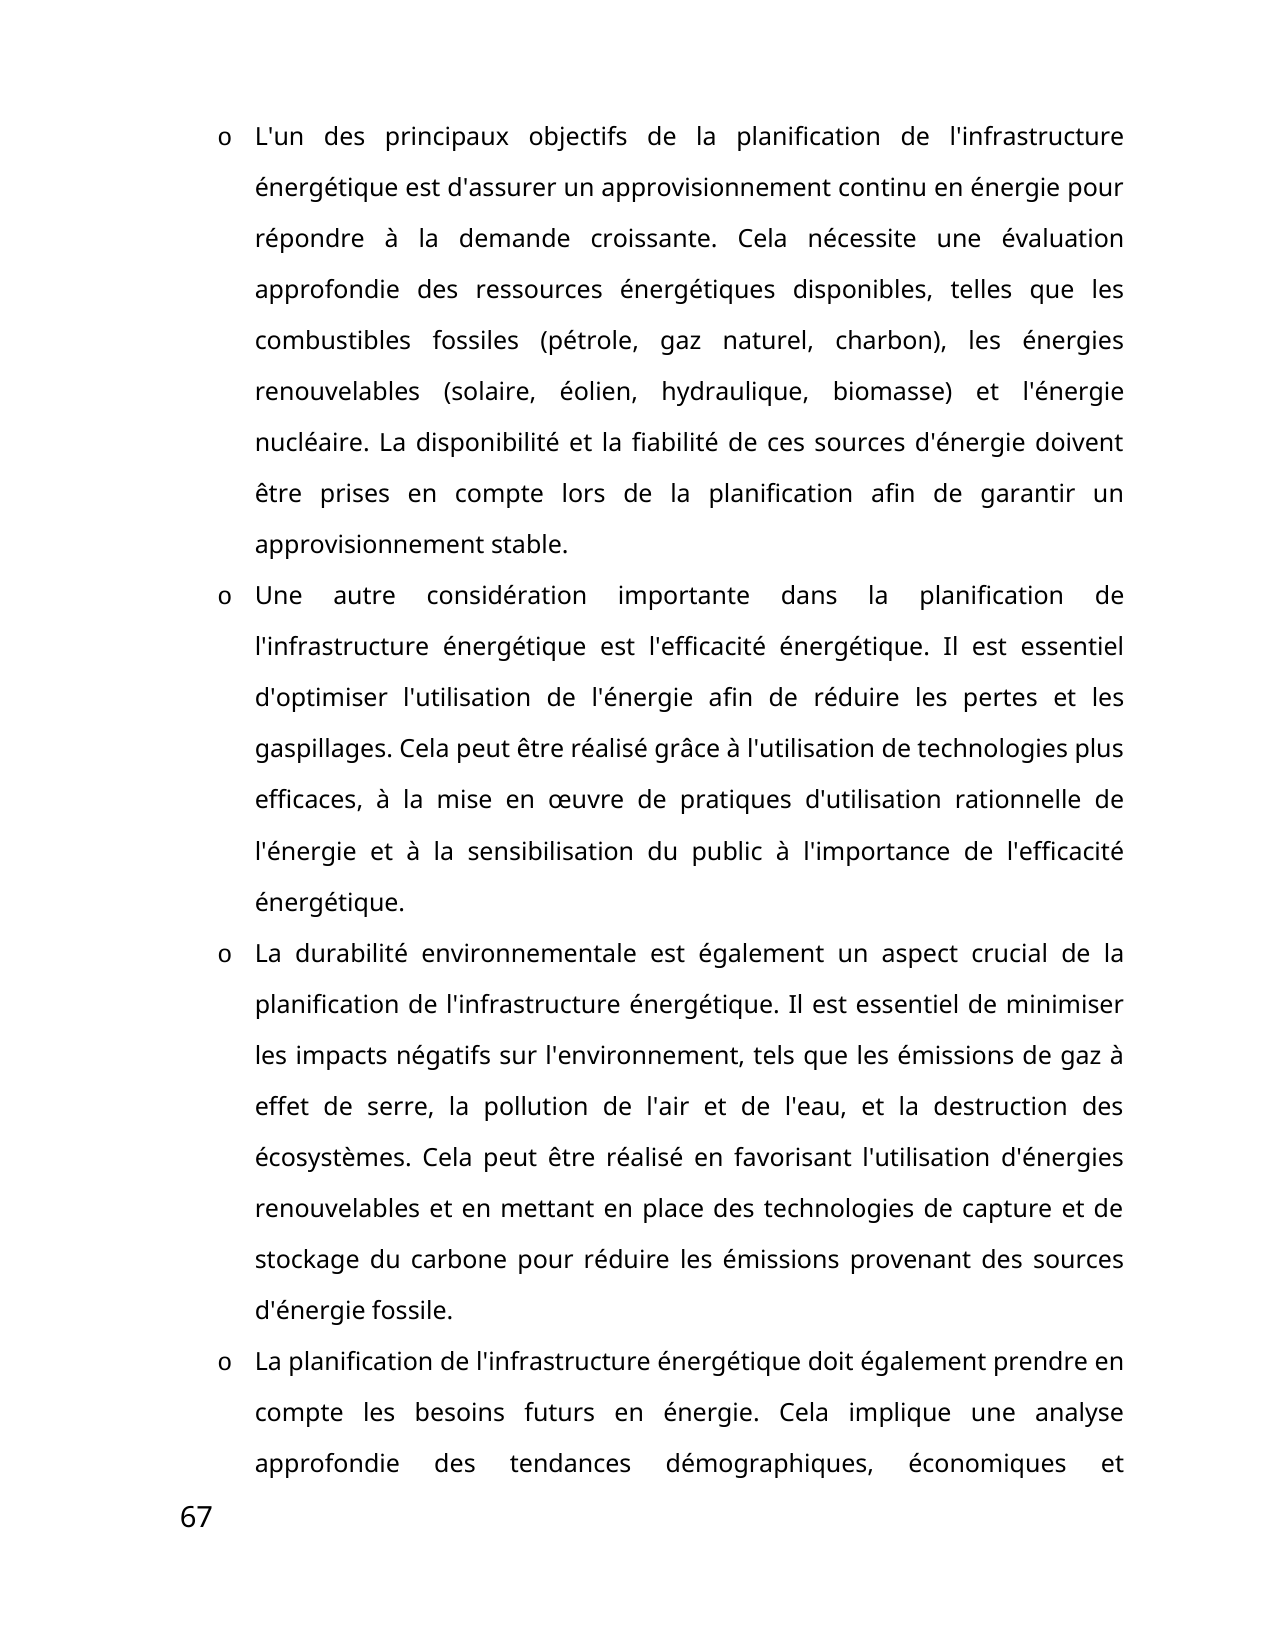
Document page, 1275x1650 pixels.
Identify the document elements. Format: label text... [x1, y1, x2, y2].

list La durabilité environnementale est également un aspect crucial de la planification de l'infrastructure énergétique. Il est essentiel de minimiser les impacts négatifs sur l'environnement, tels que les émissions de gaz à effet de serre, la pollution de l'air et de l'eau, et la destruction des écosystèmes. Cela peut être réalisé en favorisant l'utilisation d'énergies renouvelables et en mettant en place des technologies de capture et de stockage du carbone pour réduire les émissions provenant des sources d'énergie fossile. [217, 935, 1125, 1327]
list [217, 1344, 1125, 1480]
list Une autre considération importante dans la planification de l'infrastructure énergétique est l'efficacité énergétique. Il est essentiel d'optimiser l'utilisation de l'énergie afin de réduire les pertes et les gaspillages. Cela peut être réalisé grâce à l'utilisation de technologies plus efficaces, à la mise en œuvre de pratiques d'utilisation rationnelle de l'énergie et à la sensibilisation du public à l'importance de l'efficacité énergétique. [217, 578, 1125, 918]
list L'un des principaux objectifs de la planification de l'infrastructure énergétique est d'assurer un approvisionnement continu en énergie pour répondre à la demande croissante. Cela nécessite une évaluation approfondie des ressources énergétiques disponibles, telles que les combustibles fossiles (pétrole, gaz naturel, charbon), les énergies renouvelables (solaire, éolien, hydraulique, biomasse) et l'énergie nucléaire. La disponibilité et la fiabilité de ces sources d'énergie doivent être prises en compte lors de la planification afin de garantir un approvisionnement stable. [217, 118, 1125, 561]
